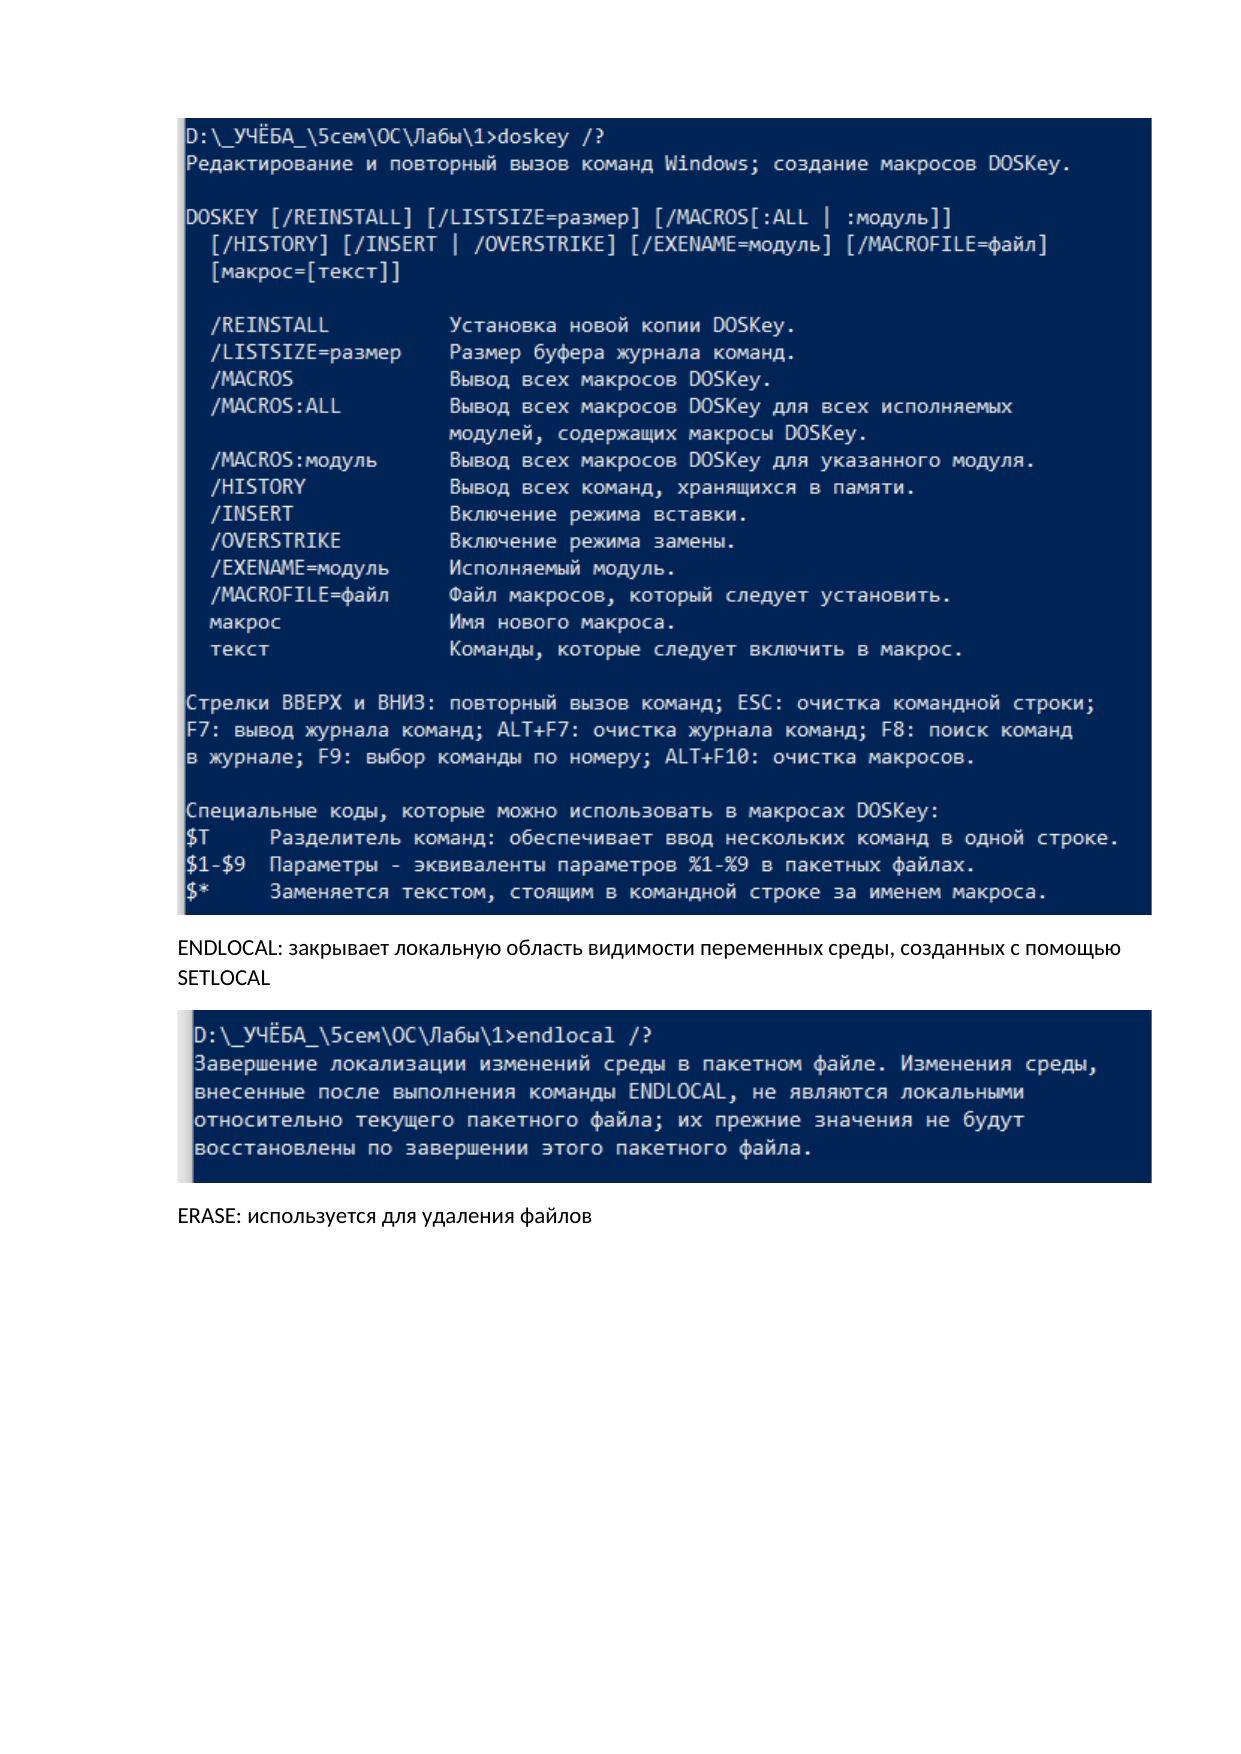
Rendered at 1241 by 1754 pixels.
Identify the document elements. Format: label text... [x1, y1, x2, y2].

text ERASE: используется для удаления файлов [177, 1201, 1152, 1229]
picture [177, 1010, 1152, 1183]
text ENDLOCAL: закрывает локальную область видимости переменных среды, созданных с помощью SETLOCAL [177, 933, 1152, 992]
picture [177, 118, 1152, 915]
